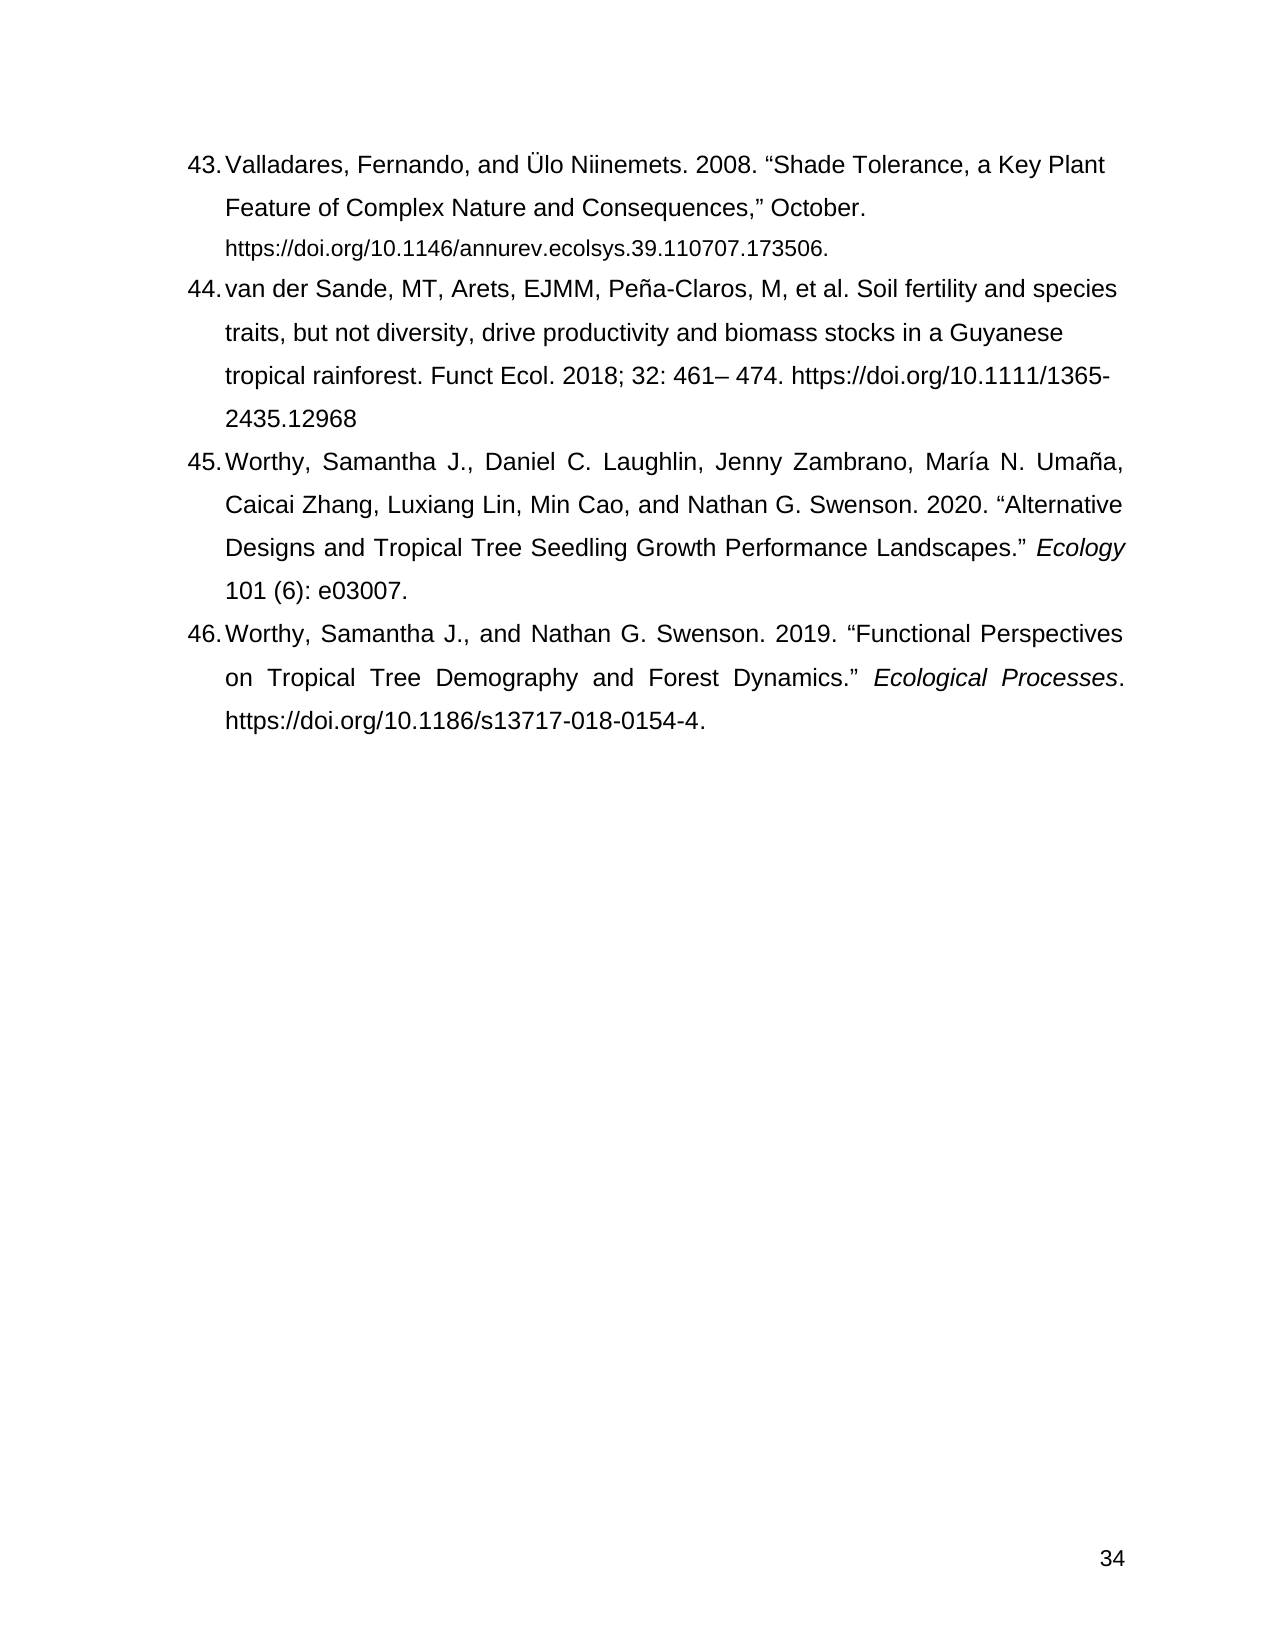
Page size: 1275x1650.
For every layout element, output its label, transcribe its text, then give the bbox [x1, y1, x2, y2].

list Valladares, Fernando, and Ülo Niinemets. 2008. “Shade Tolerance, a Key Plant Feature of Complex Nature and Consequences,” October. https://doi.org/10.1146/annurev.ecolsys.39.110707.173506. [187, 150, 1125, 261]
list Worthy, Samantha J., and Nathan G. Swenson. 2019. “Functional Perspectives on Tropical Tree Demography and Forest Dynamics.” Ecological Processes. https://doi.org/10.1186/s13717-018-0154-4. [187, 619, 1125, 734]
list van der Sande, MT, Arets, EJMM, Peña-Claros, M, et al. Soil fertility and species traits, but not diversity, drive productivity and biomass stocks in a Guyanese tropical rainforest. Funct Ecol. 2018; 32: 461– 474. https://doi.org/10.1111/1365-2435.12968 [187, 274, 1125, 433]
list Worthy, Samantha J., Daniel C. Laughlin, Jenny Zambrano, María N. Umaña, Caicai Zhang, Luxiang Lin, Min Cao, and Nathan G. Swenson. 2020. “Alternative Designs and Tropical Tree Seedling Growth Performance Landscapes.” Ecology 101 (6): e03007. [187, 447, 1125, 605]
